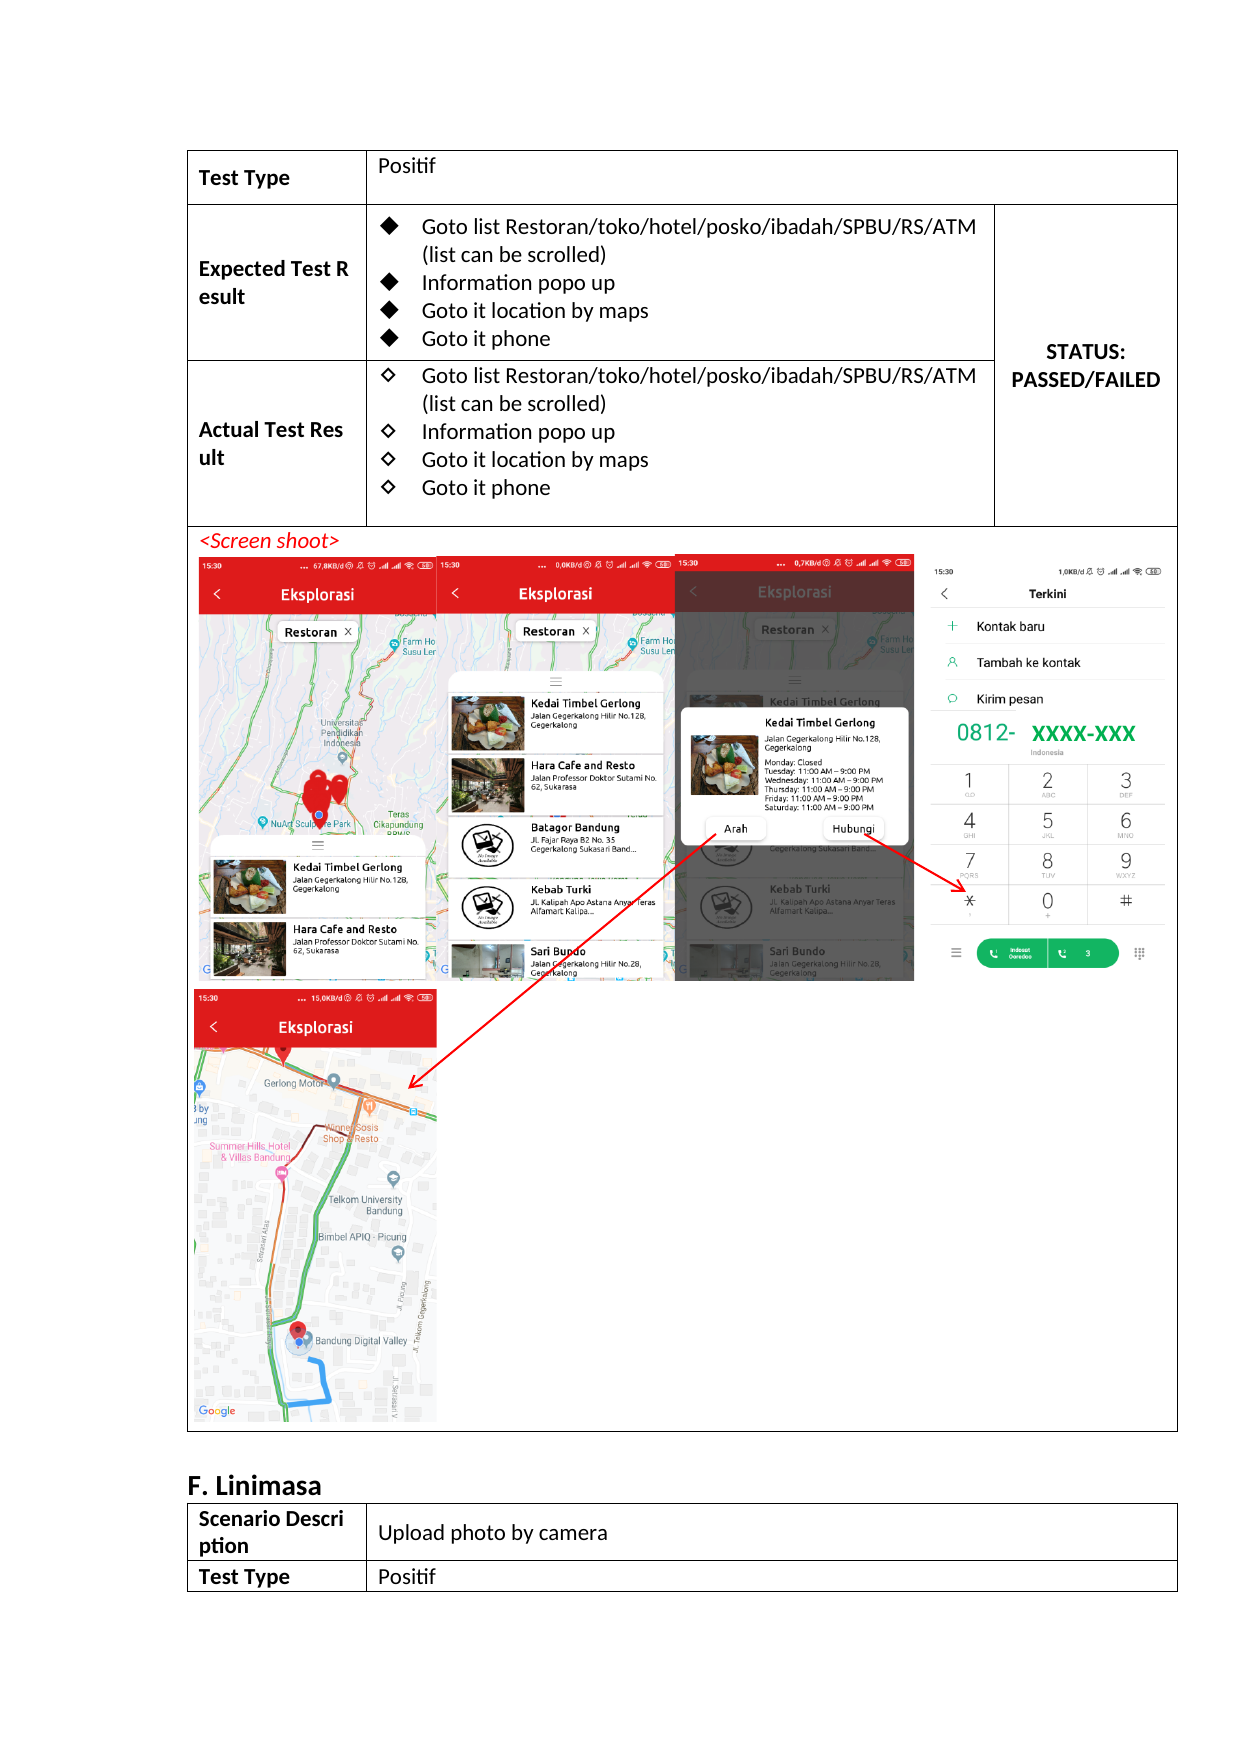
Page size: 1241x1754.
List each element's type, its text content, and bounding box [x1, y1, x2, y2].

table_cell Goto list Restoran/toko/hotel/posko/ibadah/SPBU/RS/ATM (list can be scrolled) Information popo up Goto it location by maps Goto it phone [367, 361, 994, 526]
table_cell Positif [367, 1561, 1177, 1591]
table_cell <Screen shoot> [188, 527, 1177, 1431]
table_cell STATUS: PASSED/FAILED [995, 205, 1177, 526]
table_cell Expected Test Result [188, 205, 366, 360]
table_cell Goto list Restoran/toko/hotel/posko/ibadah/SPBU/RS/ATM (list can be scrolled) Information popo up Goto it location by maps Goto it phone [367, 205, 994, 360]
table_header Scenario Description [188, 1504, 366, 1560]
table_cell Positif [367, 151, 1177, 204]
picture [198, 554, 915, 981]
table_header Upload photo by camera [367, 1504, 1177, 1560]
table_cell Actual Test Result [188, 361, 366, 526]
table_cell Test Type [188, 1561, 366, 1591]
table_cell Test Type [188, 151, 366, 204]
subtitle Linimasa [187, 1467, 1053, 1503]
